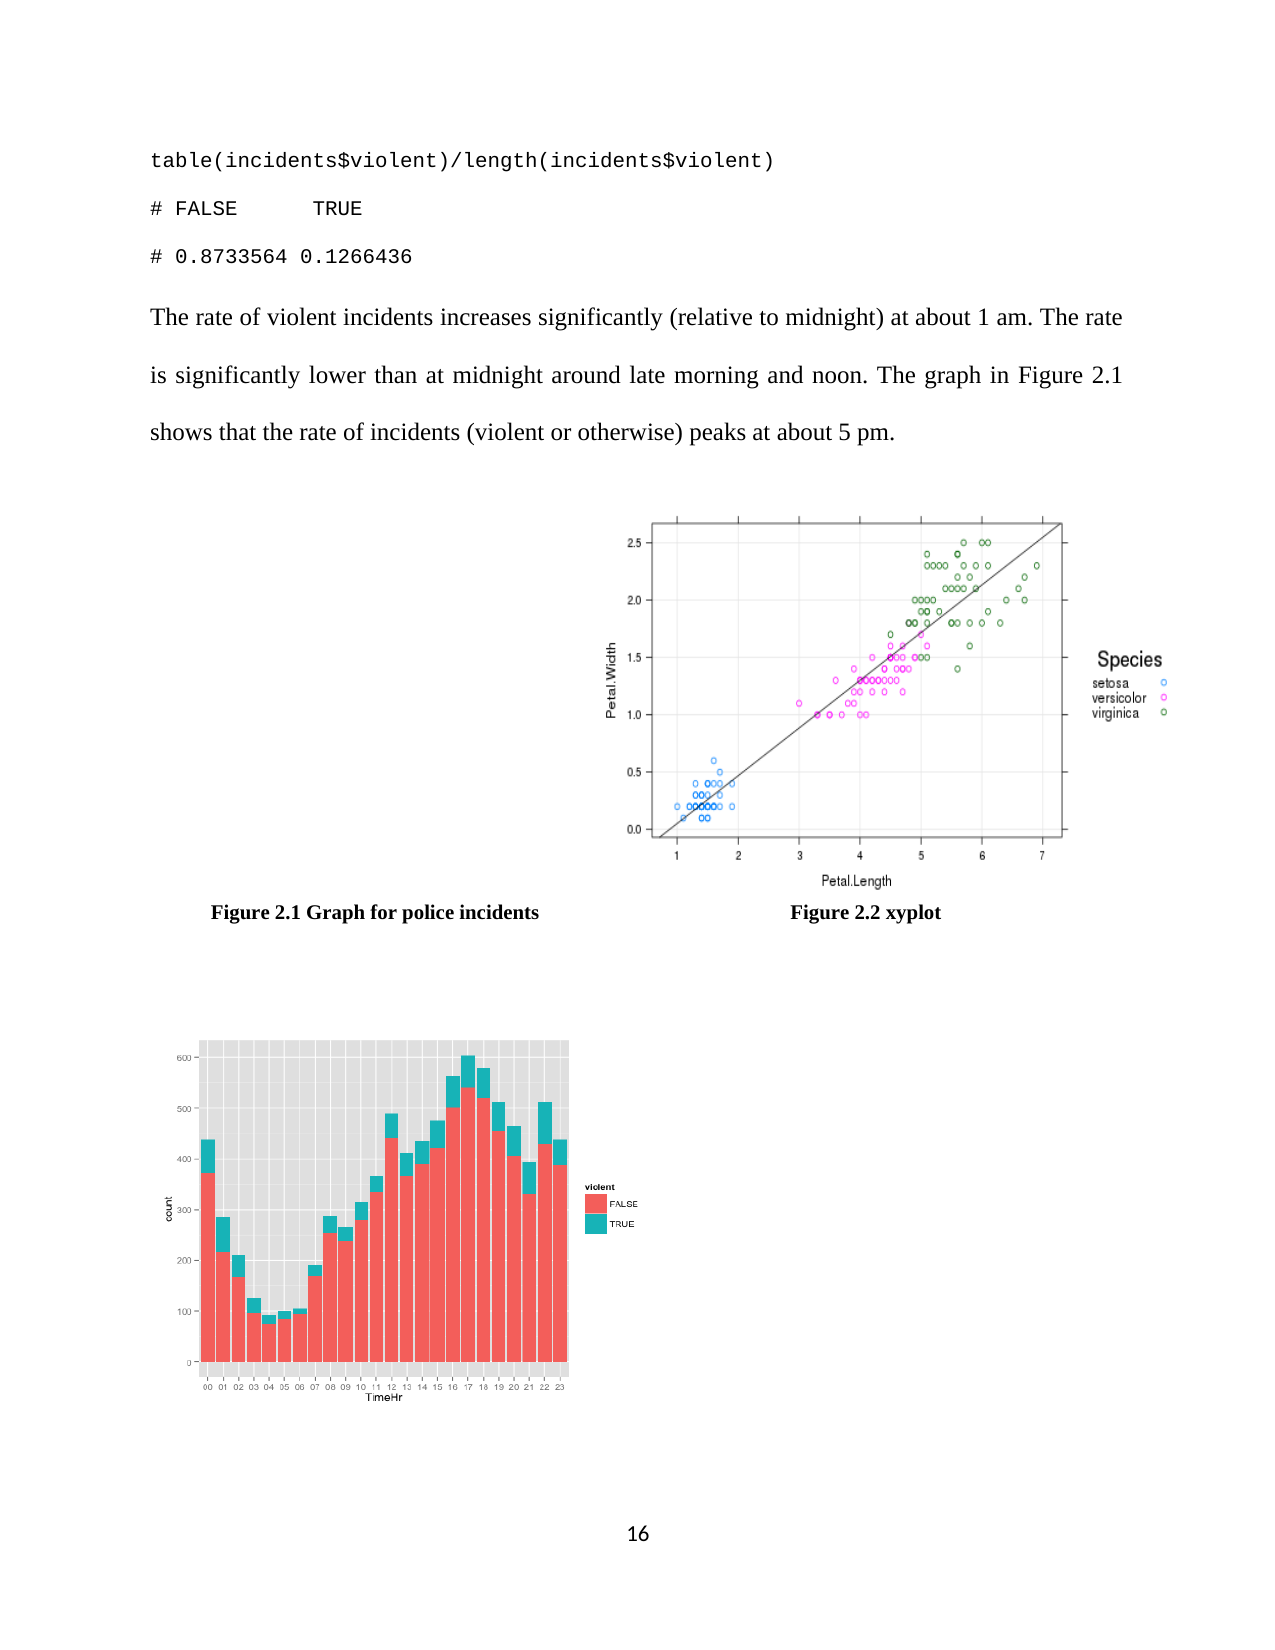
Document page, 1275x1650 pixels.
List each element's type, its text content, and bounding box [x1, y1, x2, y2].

text The rate of violent incidents increases significantly (relative to midnight) at about 1 am. The rate is significantly lower than at midnight around late morning and noon. The graph in Figure 2.1 shows that the rate of incidents (violent or otherwise) peaks at about 5 pm. [150, 302, 1125, 446]
text table(incidents$violent)/length(incidents$violent) [150, 150, 1125, 174]
text # FALSE TRUE [150, 198, 1125, 222]
text # 0.8733564 0.1266436 [150, 246, 1125, 270]
picture [150, 1023, 672, 1413]
picture [600, 480, 1175, 896]
